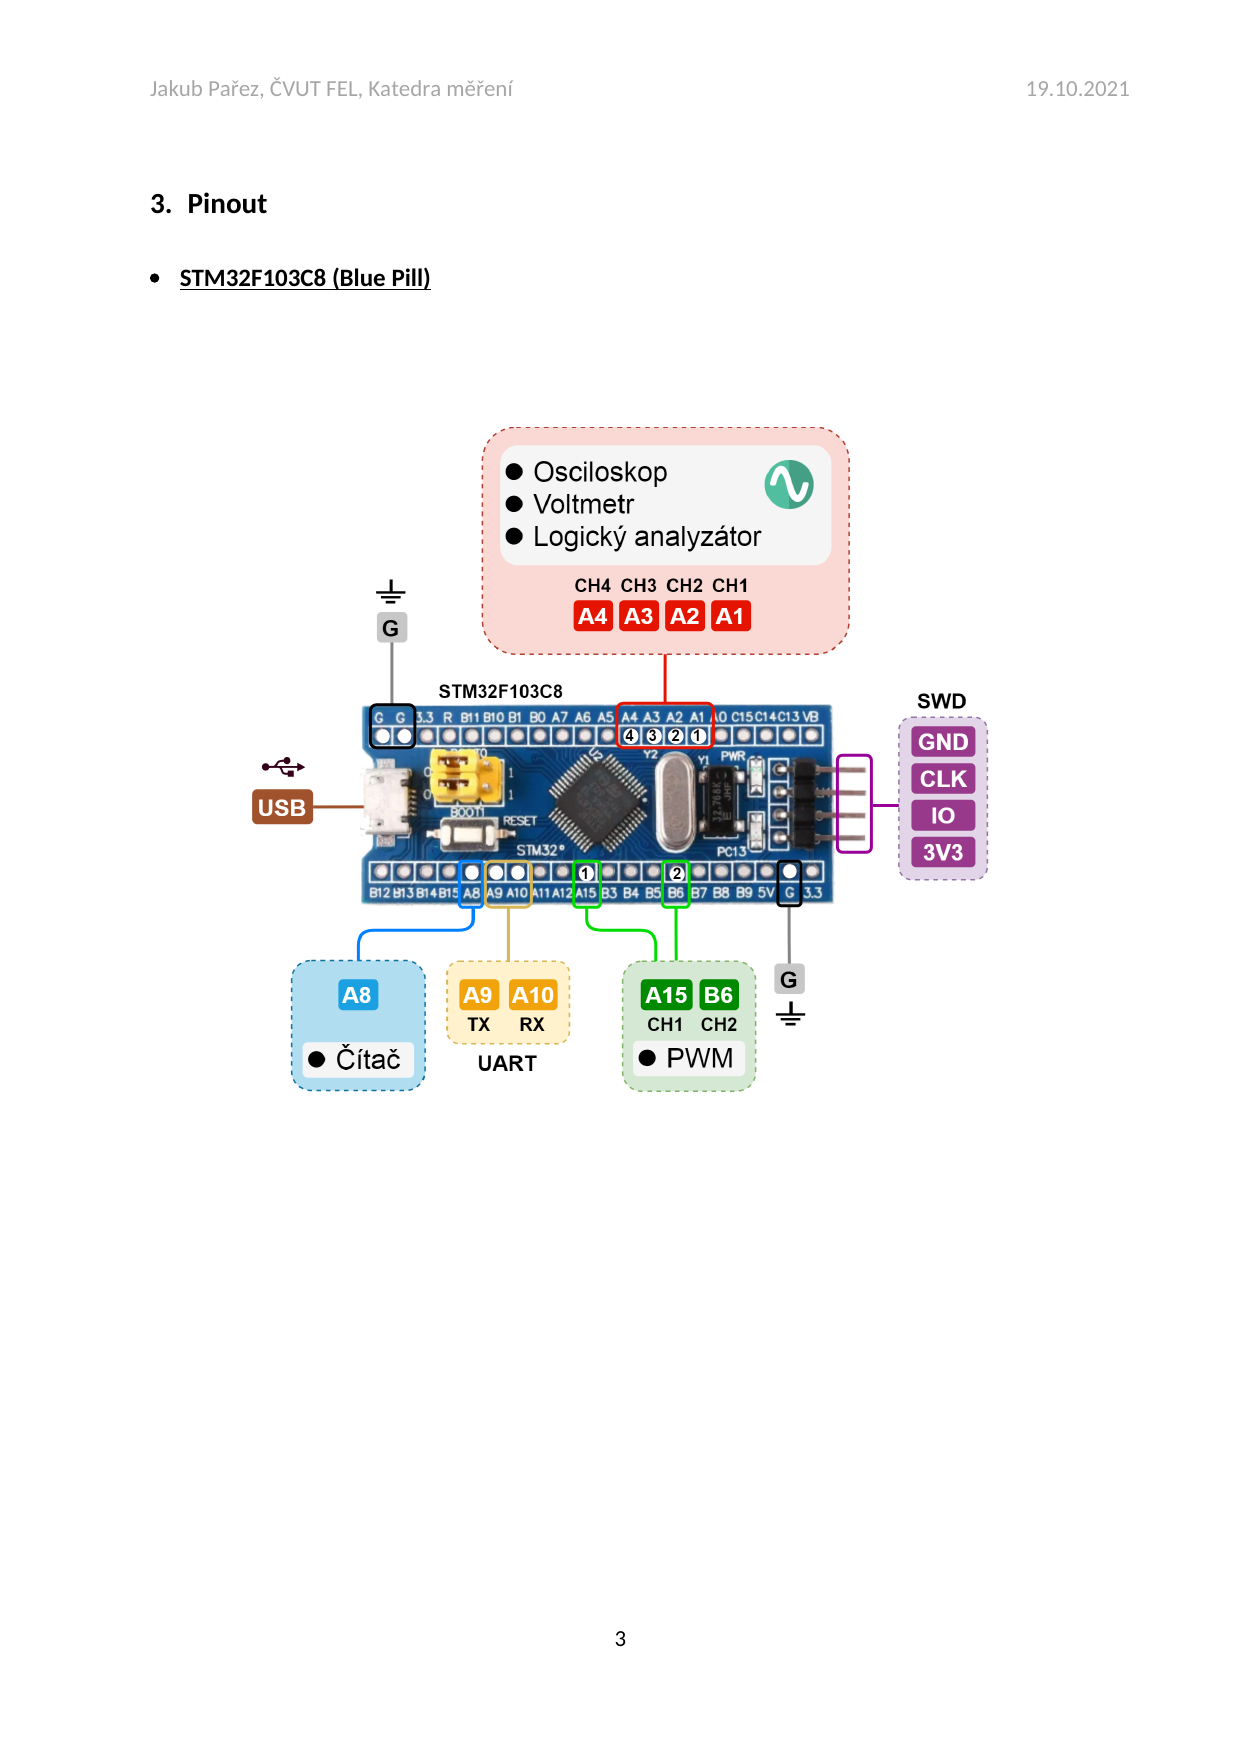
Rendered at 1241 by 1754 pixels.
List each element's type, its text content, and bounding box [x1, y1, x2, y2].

list STM32F103C8 (Blue Pill) [150, 262, 1090, 293]
picture [251, 427, 989, 1092]
list Pinout [150, 186, 1090, 221]
